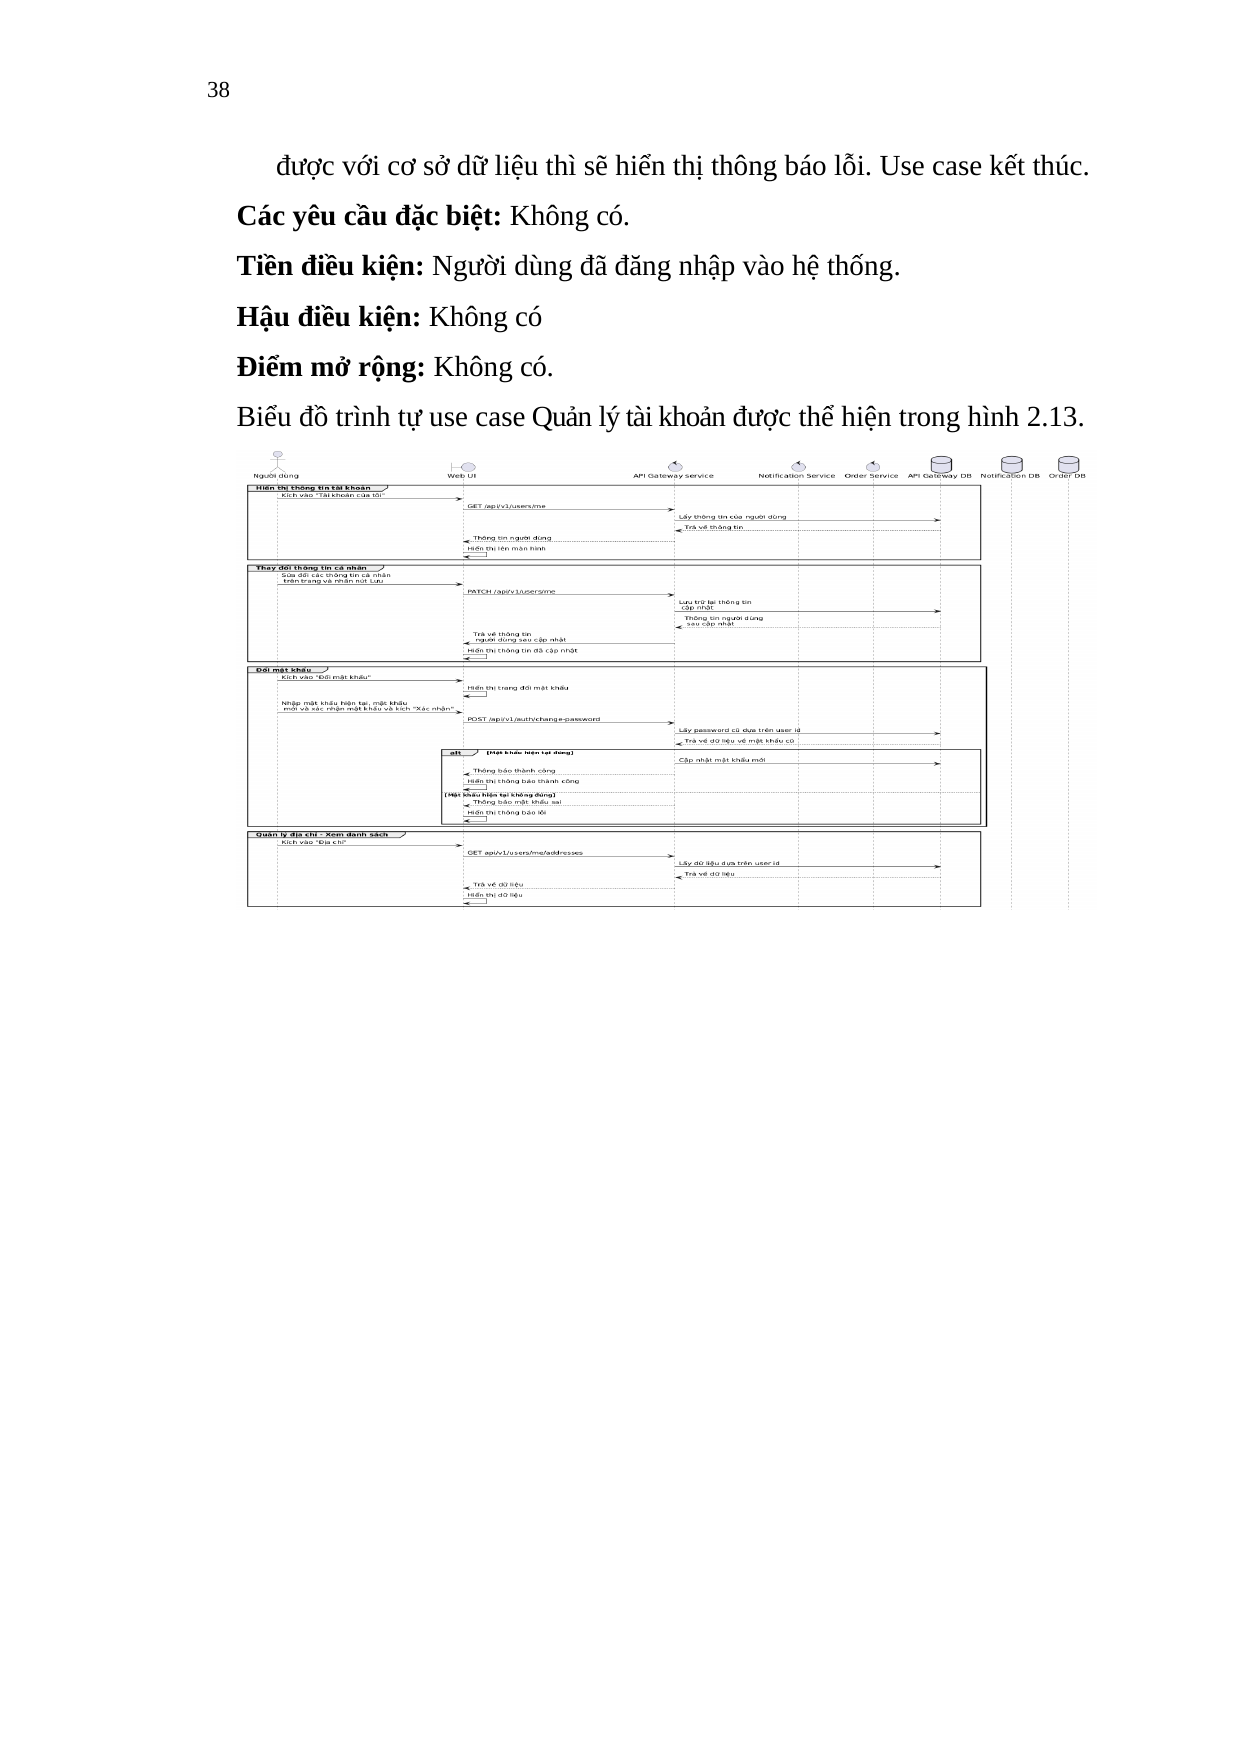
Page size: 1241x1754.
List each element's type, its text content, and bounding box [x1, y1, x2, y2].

text Tiền điều kiện: Người dùng đã đăng nhập vào hệ thống. [236, 248, 1122, 282]
text Điểm mở rộng: Không có. [236, 349, 1122, 382]
text Biểu đồ trình tự use case Quản lý tài khoản được thể hiện trong hình 2.13. [236, 399, 1122, 433]
picture [236, 449, 1097, 910]
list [236, 148, 1108, 181]
text Các yêu cầu đặc biệt: Không có. [236, 198, 1122, 232]
text Hậu điều kiện: Không có [236, 299, 1122, 332]
